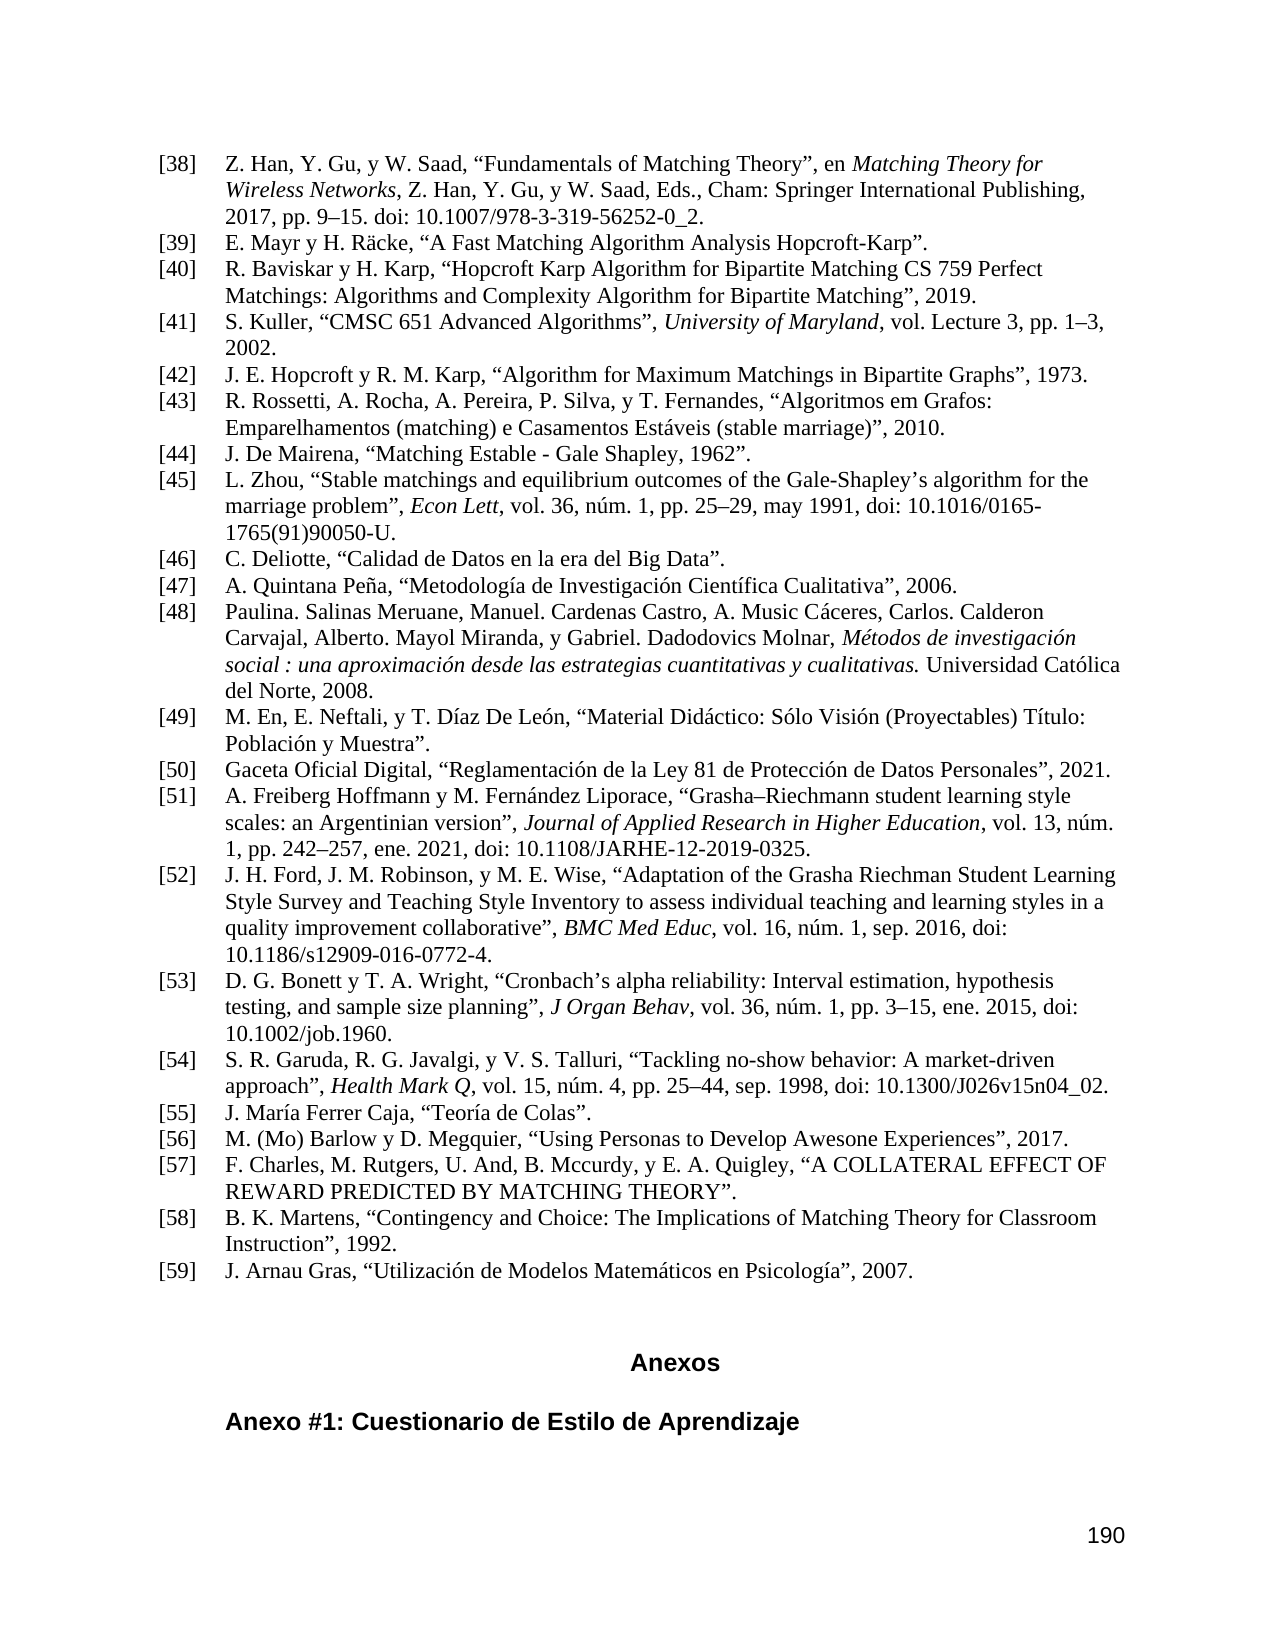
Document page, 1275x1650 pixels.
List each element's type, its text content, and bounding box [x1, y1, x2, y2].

subtitle Anexo #1: Cuestionario de Estilo de Aprendizaje [225, 1407, 1125, 1436]
subtitle Anexos [225, 1348, 1125, 1376]
